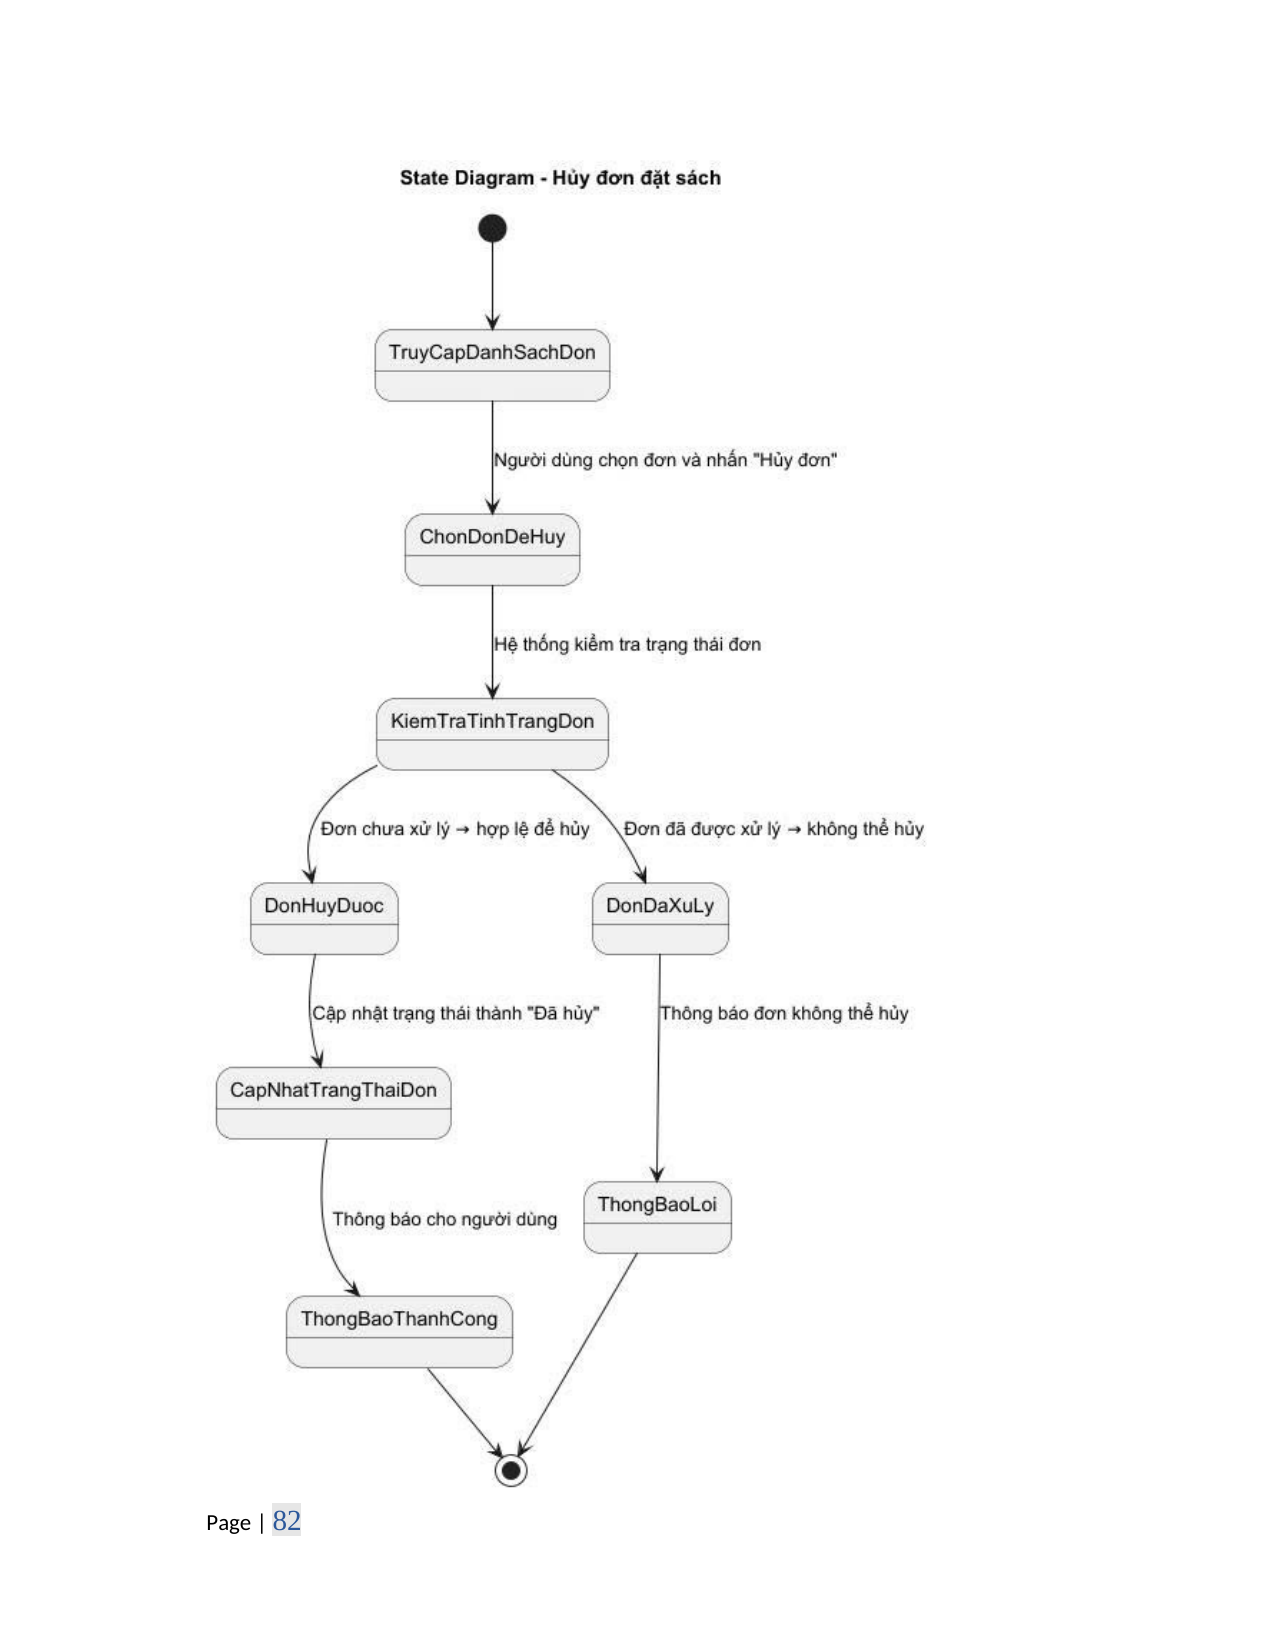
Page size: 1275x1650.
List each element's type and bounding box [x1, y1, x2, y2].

picture [206, 150, 934, 1493]
